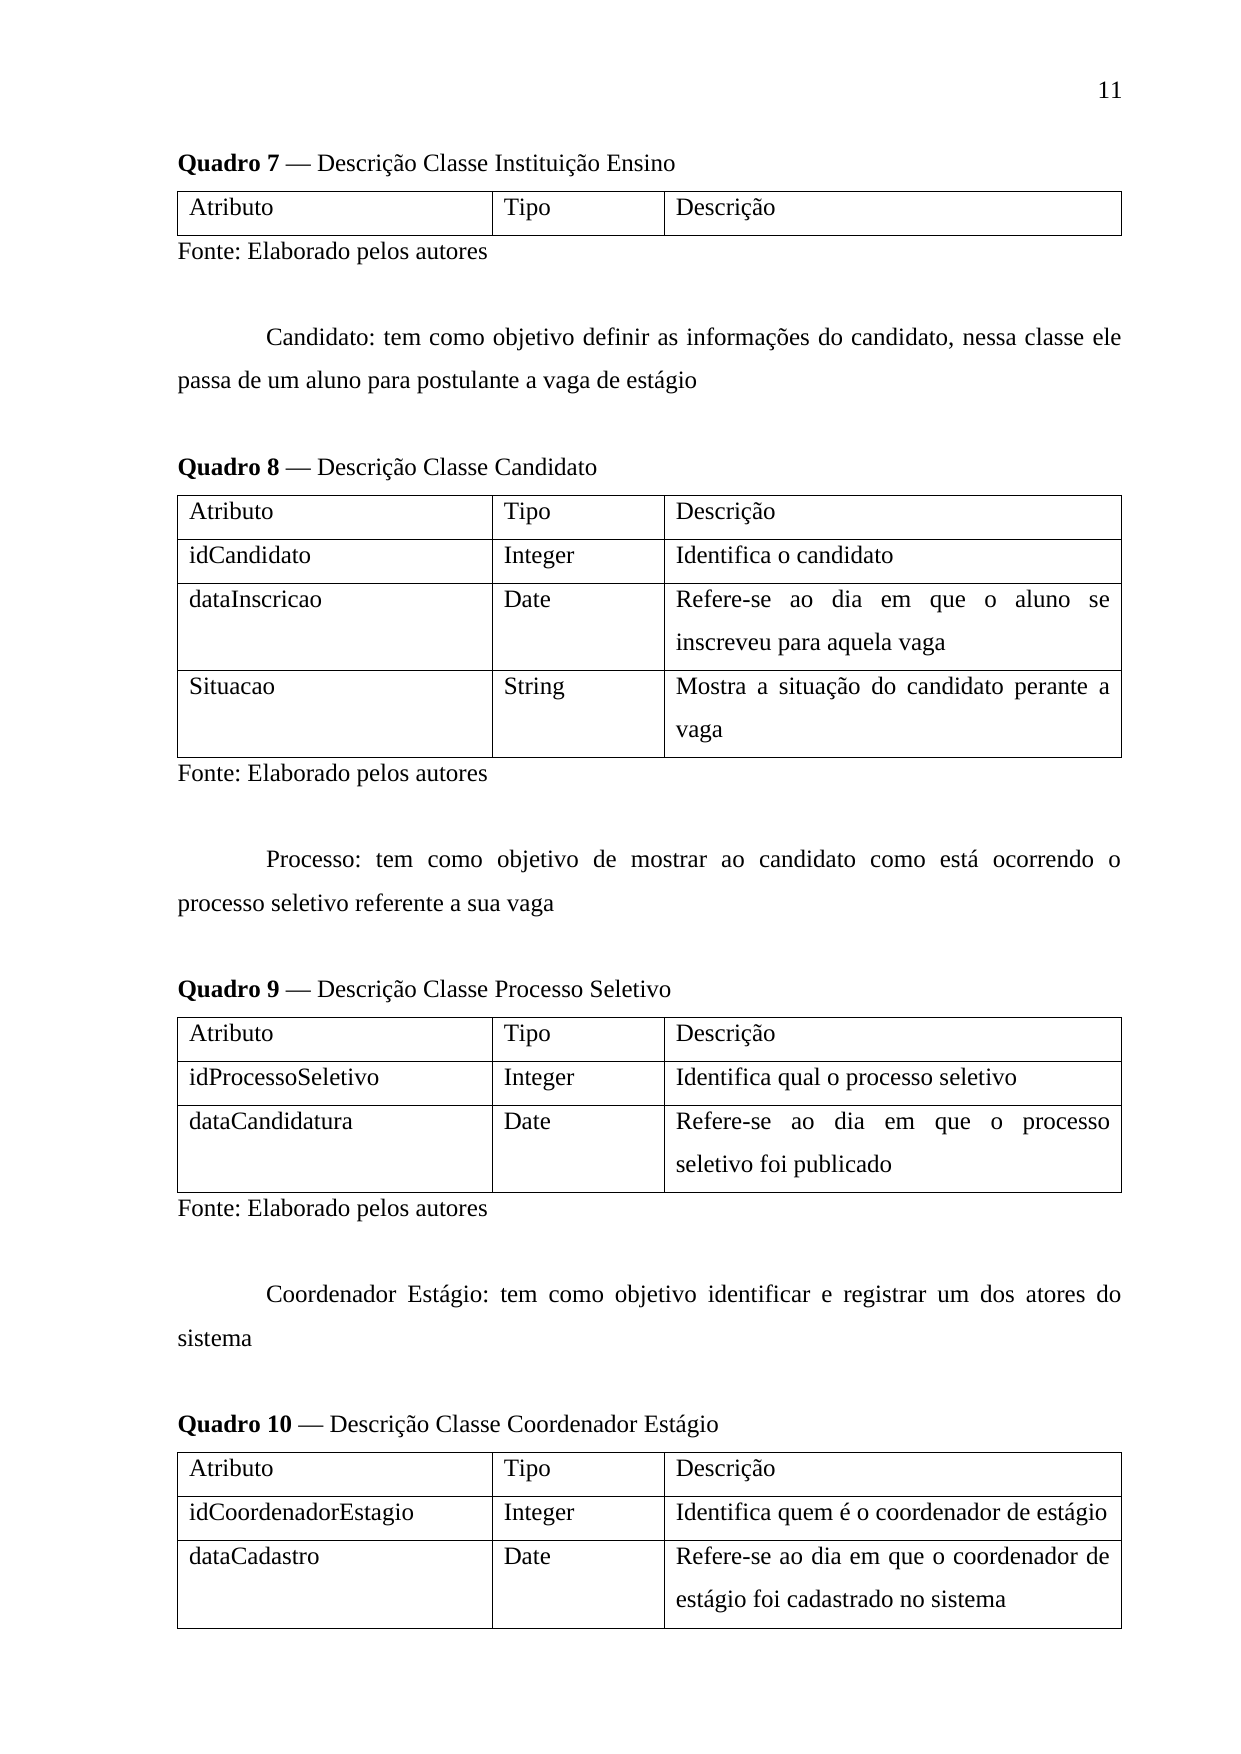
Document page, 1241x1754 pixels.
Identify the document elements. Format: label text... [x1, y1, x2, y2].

text Quadro 10 — Descrição Classe Coordenador Estágio [177, 1409, 1122, 1438]
table_cell Identifica qual o processo seletivo [665, 1062, 1121, 1105]
table_header Tipo [493, 1018, 664, 1061]
table_cell idProcessoSeletivo [178, 1062, 492, 1105]
text Processo: tem como objetivo de mostrar ao candidato como está ocorrendo o processo seletivo referente a sua vaga [177, 844, 1122, 916]
table_header Descrição [665, 192, 1121, 235]
table_header Atributo [178, 1018, 492, 1061]
table_cell String [493, 671, 664, 757]
table_cell Refere-se ao dia em que o aluno se inscreveu para aquela vaga [665, 584, 1121, 670]
table_cell Integer [493, 540, 664, 583]
table_header Atributo [178, 496, 492, 539]
table_cell Identifica o candidato [665, 540, 1121, 583]
table_cell Mostra a situação do candidato perante a vaga [665, 671, 1121, 757]
table_cell Refere-se ao dia em que o coordenador de estágio foi cadastrado no sistema [665, 1541, 1121, 1627]
text Quadro 9 — Descrição Classe Processo Seletivo [177, 974, 1122, 1003]
table_cell Situacao [178, 671, 492, 757]
table_cell dataInscricao [178, 584, 492, 670]
table_cell idCandidato [178, 540, 492, 583]
table_header Atributo [178, 192, 492, 235]
text Quadro 8 — Descrição Classe Candidato [177, 452, 1122, 480]
table_cell Integer [493, 1497, 664, 1540]
table_cell Date [493, 1541, 664, 1627]
text Quadro 7 — Descrição Classe Instituição Ensino [177, 148, 1122, 176]
text Fonte: Elaborado pelos autores [177, 758, 1122, 787]
table_header Atributo [178, 1453, 492, 1496]
text Fonte: Elaborado pelos autores [177, 1193, 1122, 1222]
table_cell Date [493, 1106, 664, 1192]
table_cell Identifica quem é o coordenador de estágio [665, 1497, 1121, 1540]
text Fonte: Elaborado pelos autores [177, 236, 1122, 265]
table_header Descrição [665, 496, 1121, 539]
table_header Descrição [665, 1018, 1121, 1061]
text Coordenador Estágio: tem como objetivo identificar e registrar um dos atores do sistema [177, 1279, 1122, 1351]
table_header Tipo [493, 192, 664, 235]
table_cell Refere-se ao dia em que o processo seletivo foi publicado [665, 1106, 1121, 1192]
table_header Descrição [665, 1453, 1121, 1496]
table_cell dataCadastro [178, 1541, 492, 1627]
table_header Tipo [493, 1453, 664, 1496]
table_cell Integer [493, 1062, 664, 1105]
table_header Tipo [493, 496, 664, 539]
table_cell idCoordenadorEstagio [178, 1497, 492, 1540]
table_cell Date [493, 584, 664, 670]
table_cell dataCandidatura [178, 1106, 492, 1192]
text Candidato: tem como objetivo definir as informações do candidato, nessa classe ele passa de um aluno para postulante a vaga de estágio [177, 322, 1122, 394]
